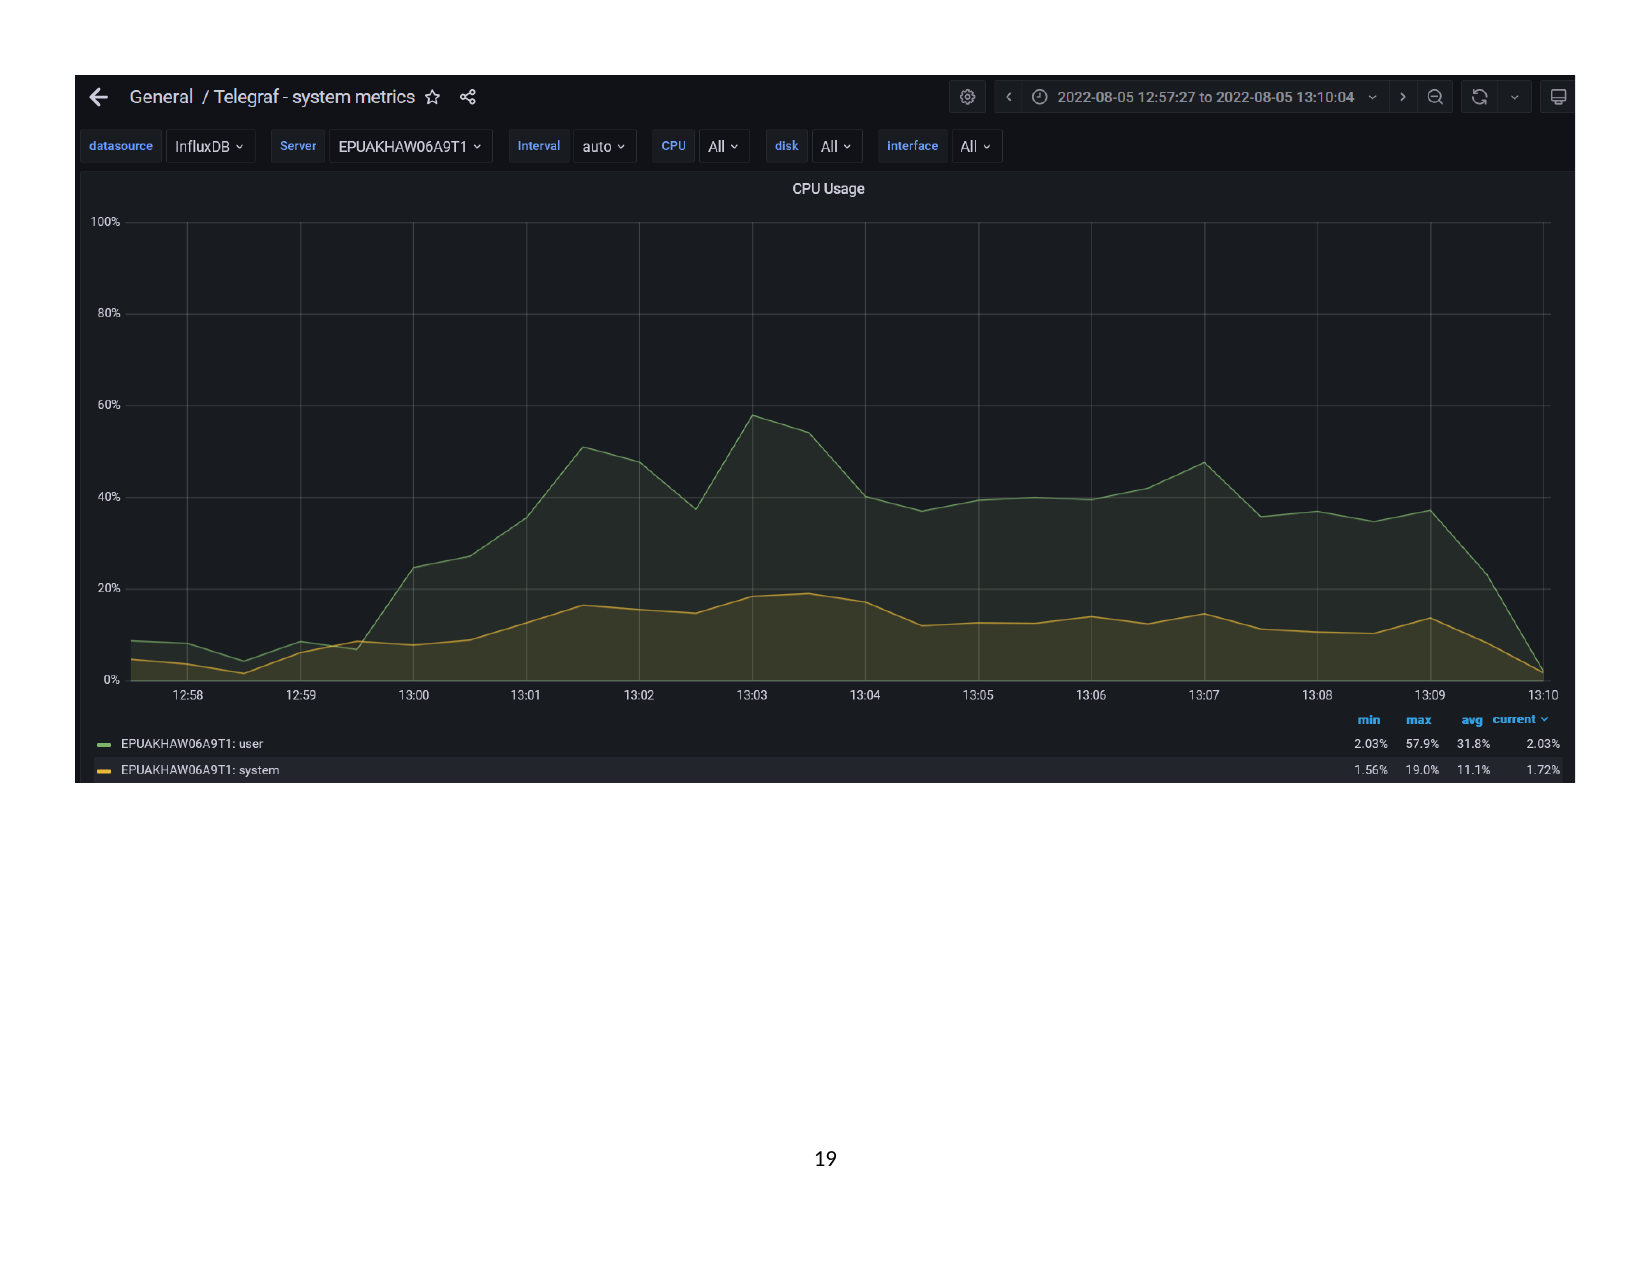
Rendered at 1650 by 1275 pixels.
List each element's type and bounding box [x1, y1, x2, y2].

picture [75, 75, 1575, 783]
